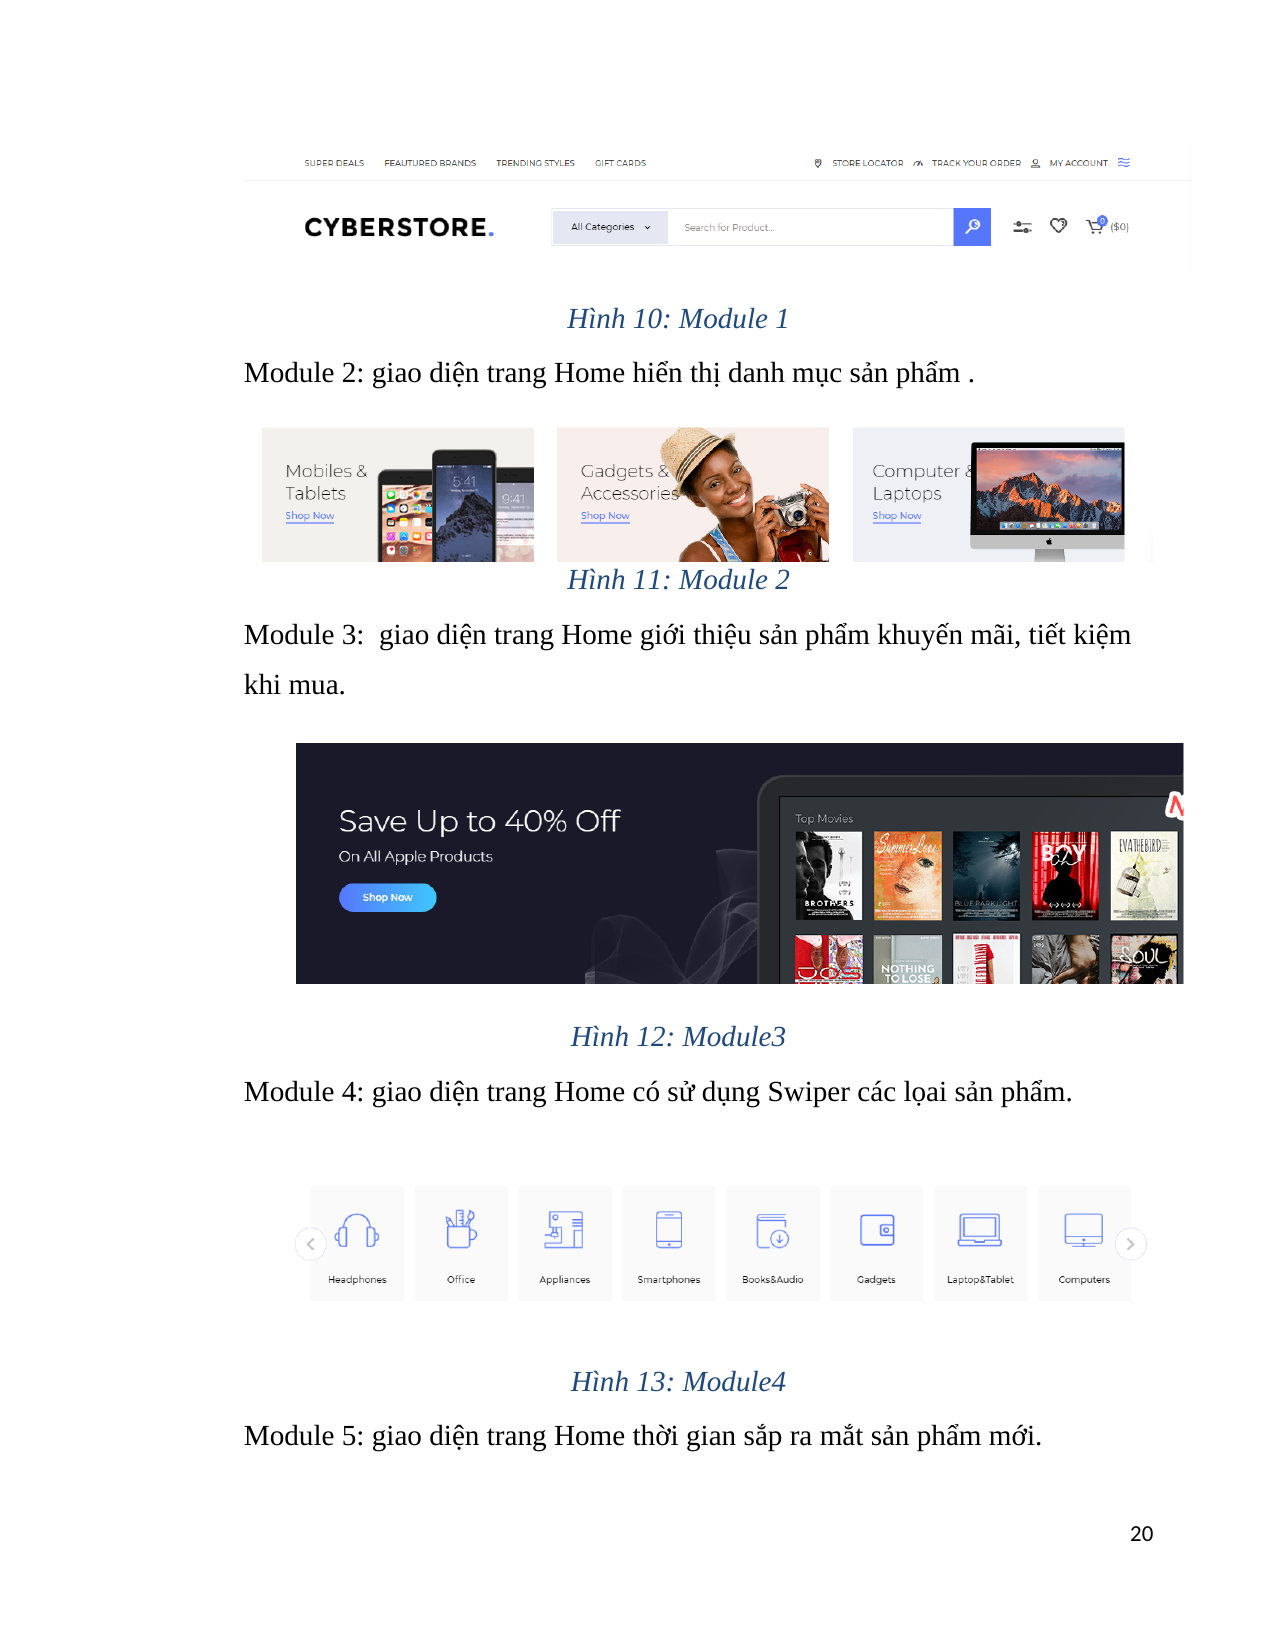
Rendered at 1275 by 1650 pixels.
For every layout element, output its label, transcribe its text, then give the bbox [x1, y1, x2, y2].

text Module 5: giao diện trang Home thời gian sắp ra mắt sản phẩm mới. [244, 1418, 1153, 1452]
picture [206, 420, 1154, 563]
text Hình 11: Module 2 [206, 563, 1153, 596]
picture [243, 147, 1191, 272]
text Hình 12: Module3 [206, 1019, 1153, 1053]
text Module 2: giao diện trang Home hiển thị danh mục sản phẩm . [244, 355, 1153, 389]
text Hình 13: Module4 [206, 1364, 1153, 1398]
text Module 4: giao diện trang Home có sử dụng Swiper các lọai sản phẩm. [244, 1074, 1153, 1107]
text Module 3: giao diện trang Home giới thiệu sản phẩm khuyến mãi, tiết kiệm khi mua. [244, 617, 1153, 701]
picture [243, 1139, 1191, 1336]
text Hình 10: Module 1 [206, 301, 1153, 334]
picture [243, 732, 1191, 991]
